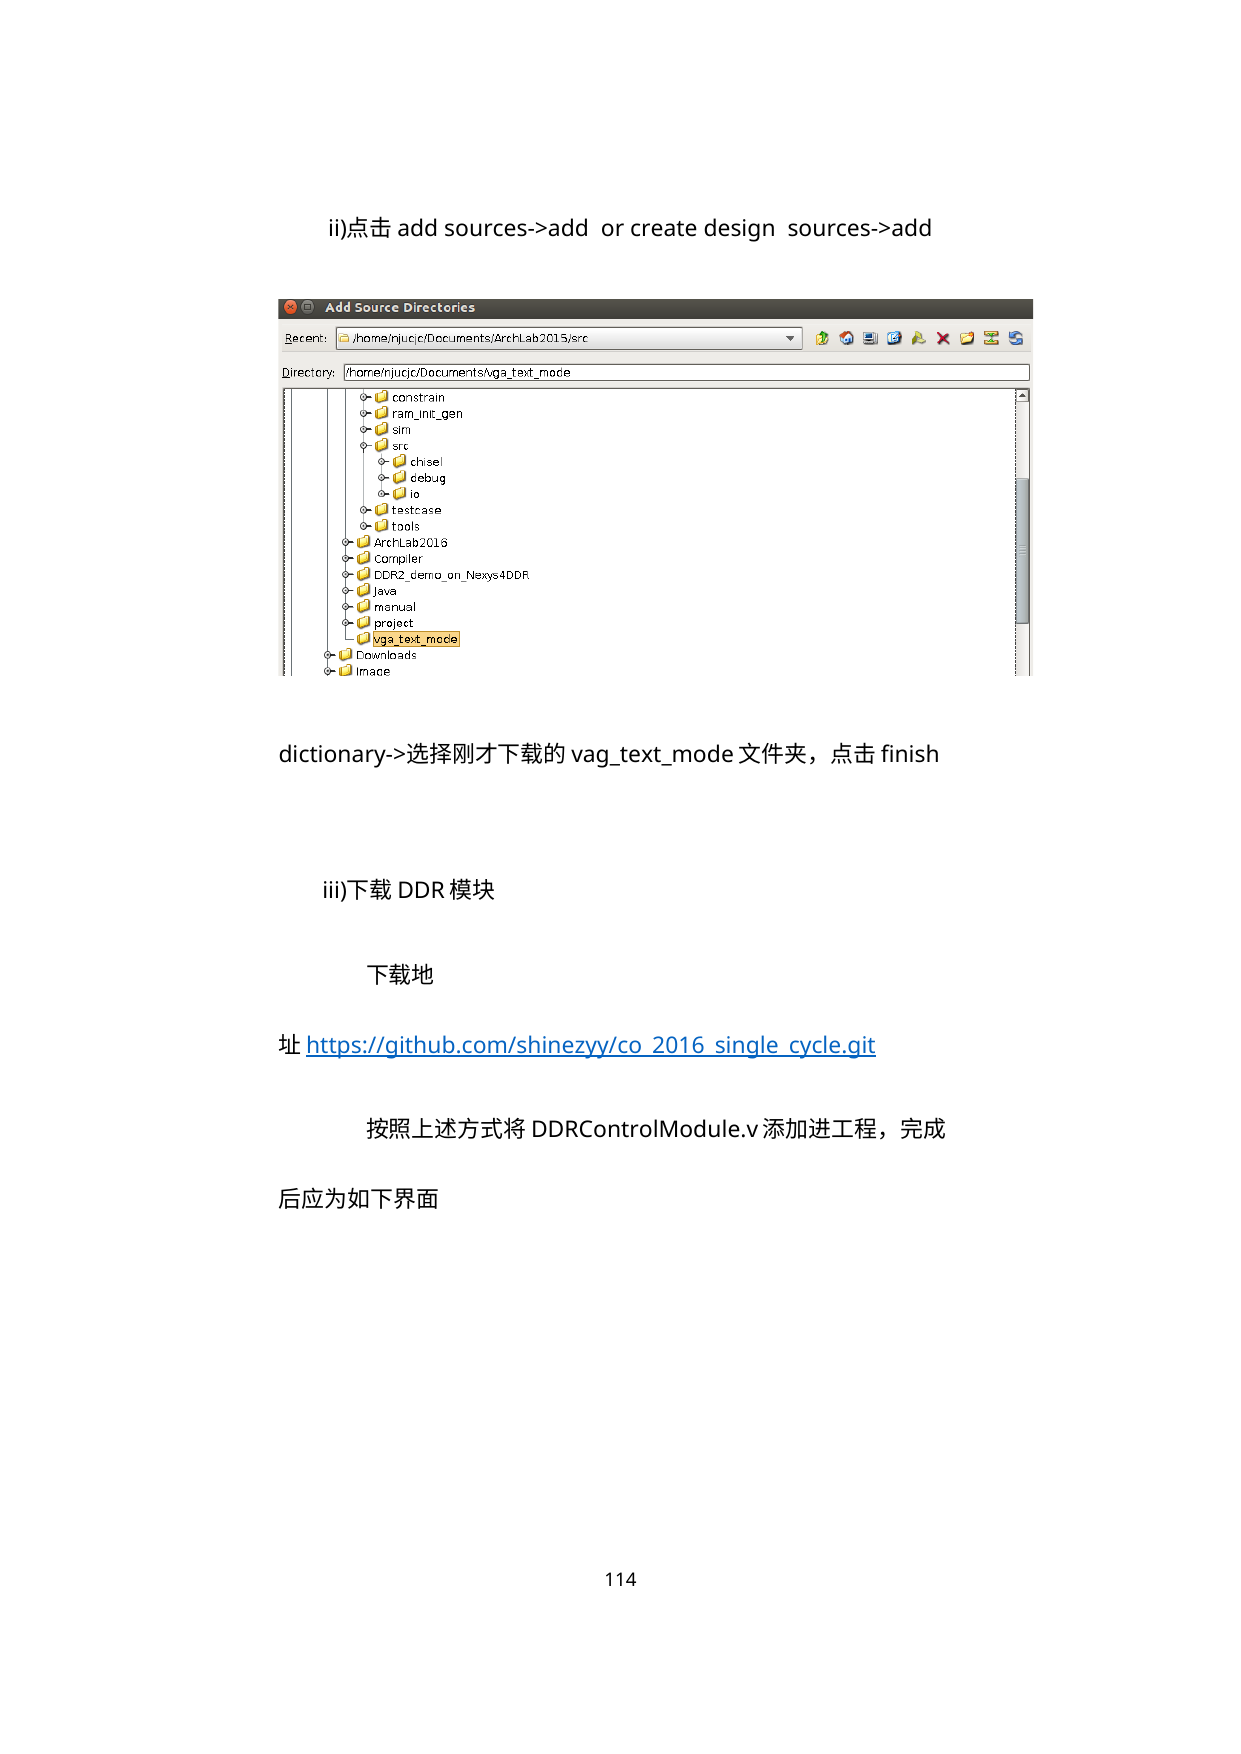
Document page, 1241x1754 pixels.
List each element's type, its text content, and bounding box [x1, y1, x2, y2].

text ii)点击add sources->add or create design sources->add dictionary->选择刚才下载的vag_text_mode文件夹，点击finish [278, 676, 962, 786]
picture [278, 299, 1034, 676]
text ii)点击add sources->add or create design sources->add dictionary->选择刚才下载的vag_text_mode文件夹，点击finish [278, 194, 962, 299]
text 下载地址https://github.com/shinezyy/co_2016_single_cycle.git [278, 941, 962, 1076]
text 按照上述方式将DDRControlModule.v添加进工程，完成后应为如下界面 [278, 1095, 962, 1230]
text iii)下载DDR模块 [278, 856, 962, 921]
